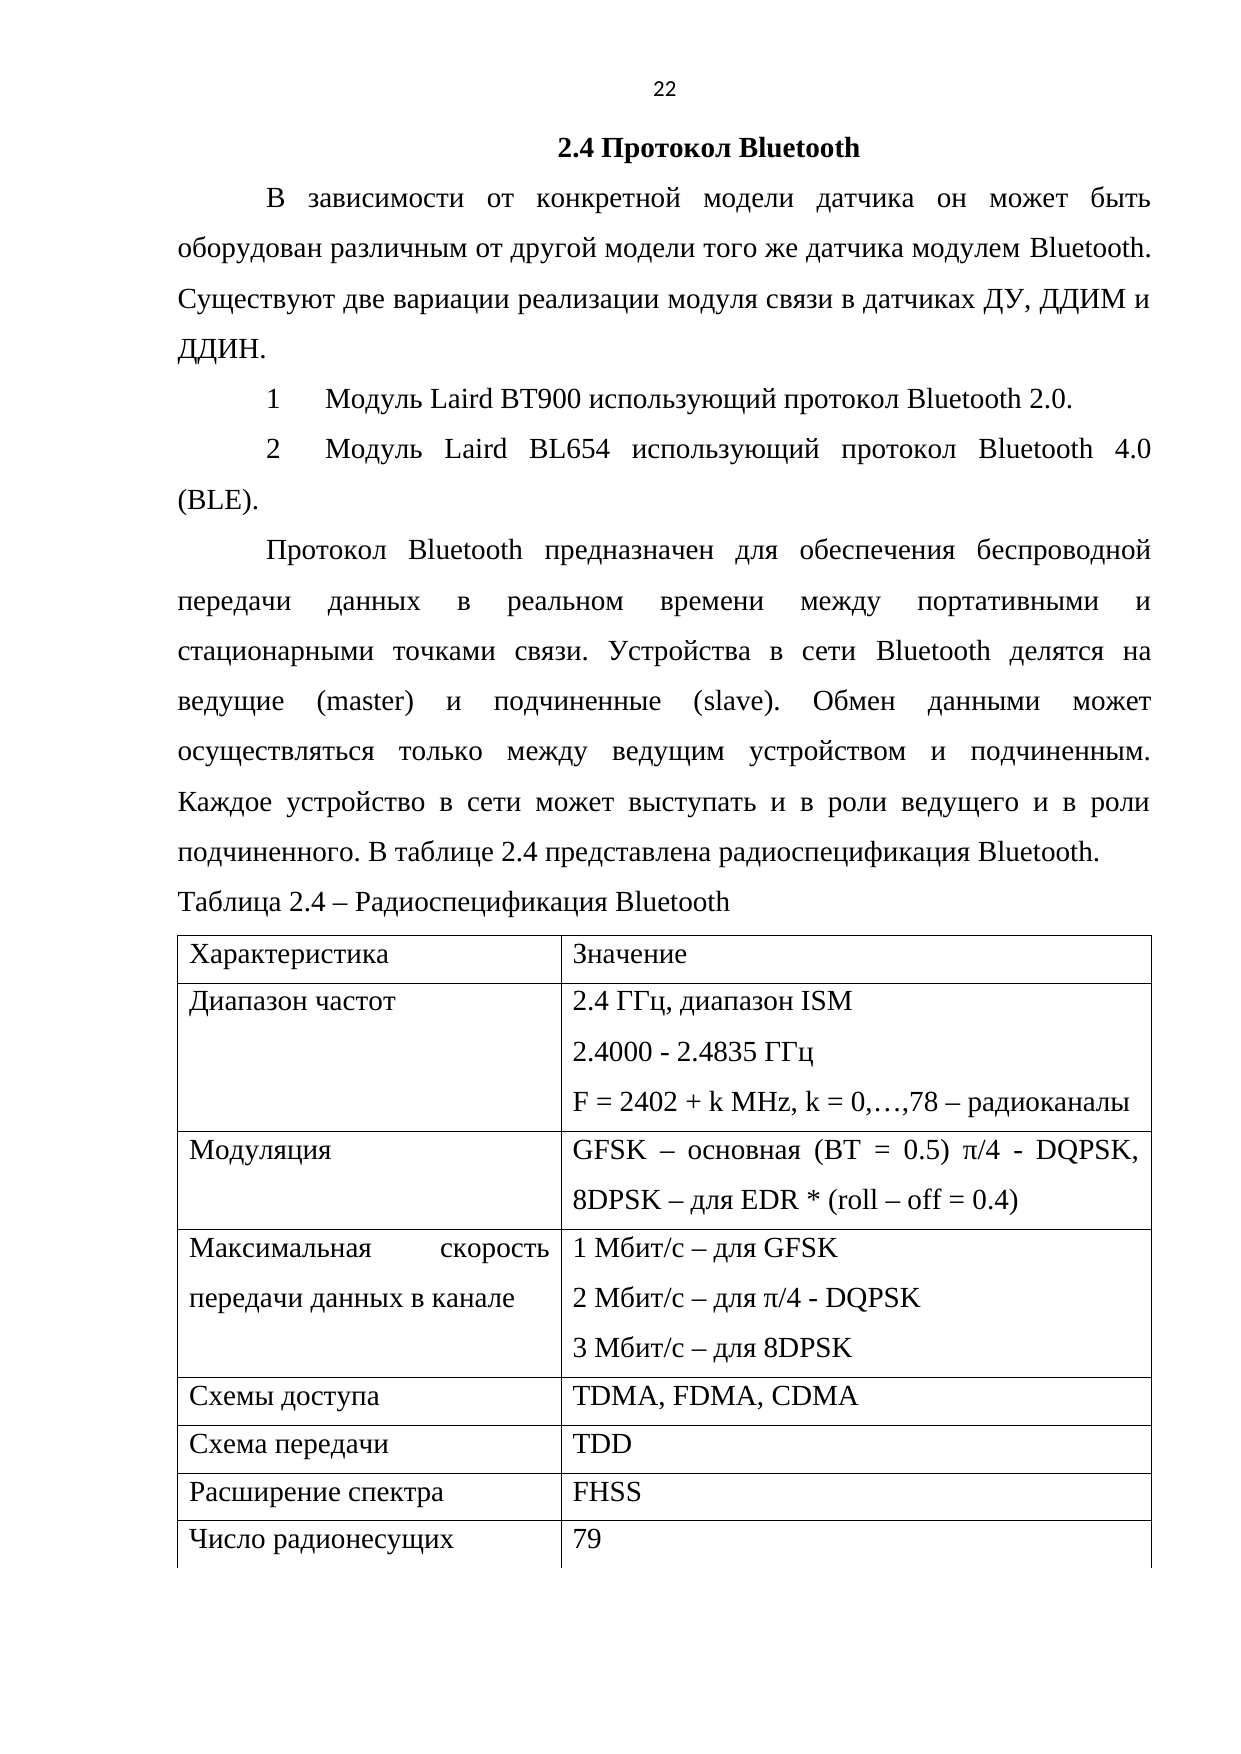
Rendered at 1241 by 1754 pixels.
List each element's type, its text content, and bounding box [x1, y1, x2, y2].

table_cell Схема передачи [178, 1426, 561, 1473]
table_cell TDMA, FDMA, CDMA [562, 1378, 1151, 1425]
table_cell GFSK – основная (BT = 0.5) π/4 - DQPSK, 8DPSK – для EDR * (roll – off = 0.4) [562, 1132, 1151, 1229]
text Протокол Bluetooth предназначен для обеспечения беспроводной передачи данных в реальном времени между портативными и стационарными точками связи. Устройства в сети Bluetooth делятся на ведущие (master) и подчиненные (slave). Обмен данными может осуществляться только между ведущим устройством и подчиненным. Каждое устройство в сети может выступать и в роли ведущего и в роли подчиненного. В таблице 2.4 представлена радиоспецификация Bluetooth. [177, 532, 1152, 868]
table_cell 79 [562, 1521, 1151, 1568]
table_cell TDD [562, 1426, 1151, 1473]
table_cell FHSS [562, 1474, 1151, 1520]
table_cell 1 Мбит/с – для GFSK 2 Мбит/с – для π/4 - DQPSK 3 Мбит/с – для 8DPSK [562, 1230, 1151, 1377]
subtitle 2.4 Протокол Bluetooth [177, 130, 1152, 163]
table_cell Максимальная скорость передачи данных в канале [178, 1230, 561, 1377]
table_cell Расширение спектра [178, 1474, 561, 1520]
table_cell Диапазон частот [178, 984, 561, 1131]
table_cell Схемы доступа [178, 1378, 561, 1425]
list Модуль Laird BT900 использующий протокол Bluetooth 2.0. [177, 381, 1152, 415]
list Модуль Laird BL654 использующий протокол Bluetooth 4.0 (BLE). [177, 432, 1152, 516]
table_header Значение [562, 936, 1151, 982]
table_header Характеристика [178, 936, 561, 982]
text Таблица 2.4 – Радиоспецификация Bluetooth [177, 884, 1152, 918]
text В зависимости от конкретной модели датчика он может быть оборудован различным от другой модели того же датчика модулем Bluetooth. Существуют две вариации реализации модуля связи в датчиках ДУ, ДДИМ и ДДИН. [177, 180, 1152, 364]
table_cell Модуляция [178, 1132, 561, 1229]
table_cell Число радионесущих [178, 1521, 561, 1568]
table_cell 2.4 ГГц, диапазон ISM 2.4000 - 2.4835 ГГц F = 2402 + k MHz, k = 0,…,78 – радиоканалы [562, 984, 1151, 1131]
